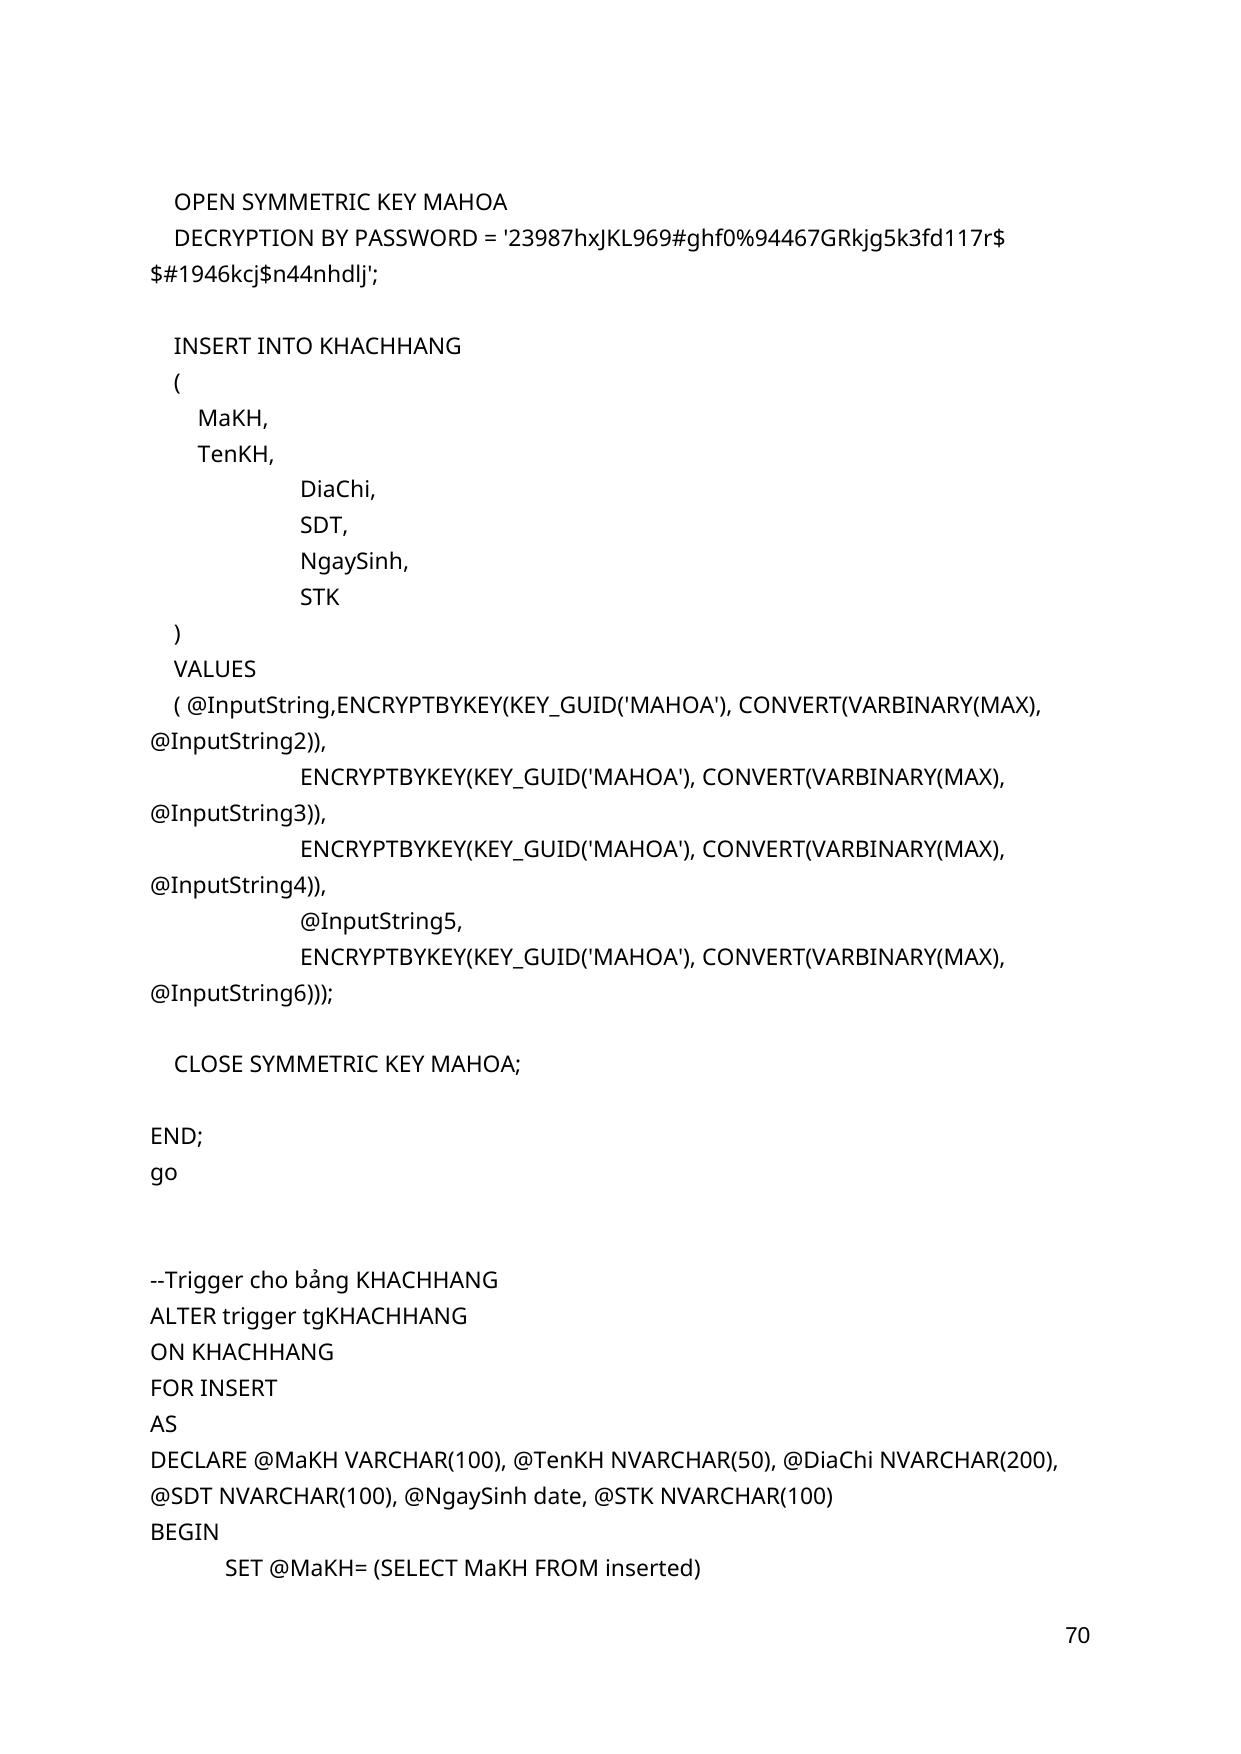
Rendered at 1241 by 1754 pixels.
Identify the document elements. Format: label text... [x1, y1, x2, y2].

text ENCRYPTBYKEY(KEY_GUID('MAHOA'), CONVERT(VARBINARY(MAX), @InputString6))); [150, 941, 1090, 1008]
text CLOSE SYMMETRIC KEY MAHOA; [150, 1048, 1090, 1080]
text @InputString5, [150, 905, 1090, 936]
text ENCRYPTBYKEY(KEY_GUID('MAHOA'), CONVERT(VARBINARY(MAX), @InputString4)), [150, 833, 1090, 900]
text FOR INSERT [150, 1372, 1090, 1403]
text ENCRYPTBYKEY(KEY_GUID('MAHOA'), CONVERT(VARBINARY(MAX), @InputString3)), [150, 761, 1090, 828]
text ) [150, 617, 1090, 648]
text TenKH, [150, 437, 1090, 469]
text AS [150, 1408, 1090, 1439]
text INSERT INTO KHACHHANG [150, 330, 1090, 361]
text ( [150, 366, 1090, 397]
text SDT, [150, 509, 1090, 541]
text --Trigger cho bảng KHACHHANG [150, 1264, 1090, 1295]
text BEGIN [150, 1516, 1090, 1547]
text SET @MaKH= (SELECT MaKH FROM inserted) [150, 1552, 1090, 1583]
text DECLARE @MaKH VARCHAR(100), @TenKH NVARCHAR(50), @DiaChi NVARCHAR(200), @SDT NVARCHAR(100), @NgaySinh date, @STK NVARCHAR(100) [150, 1444, 1090, 1511]
text ALTER trigger tgKHACHHANG [150, 1300, 1090, 1331]
text DECRYPTION BY PASSWORD = '23987hxJKL969#ghf0%94467GRkjg5k3fd117r$$#1946kcj$n44nhdlj'; [150, 222, 1090, 289]
text VALUES [150, 653, 1090, 684]
text END; [150, 1120, 1090, 1152]
text ON KHACHHANG [150, 1336, 1090, 1367]
text go [150, 1156, 1090, 1187]
text MaKH, [150, 402, 1090, 433]
text OPEN SYMMETRIC KEY MAHOA [150, 186, 1090, 217]
text STK [150, 581, 1090, 612]
text NgaySinh, [150, 545, 1090, 577]
text DiaChi, [150, 473, 1090, 505]
text ( @InputString,ENCRYPTBYKEY(KEY_GUID('MAHOA'), CONVERT(VARBINARY(MAX), @InputString2)), [150, 689, 1090, 756]
